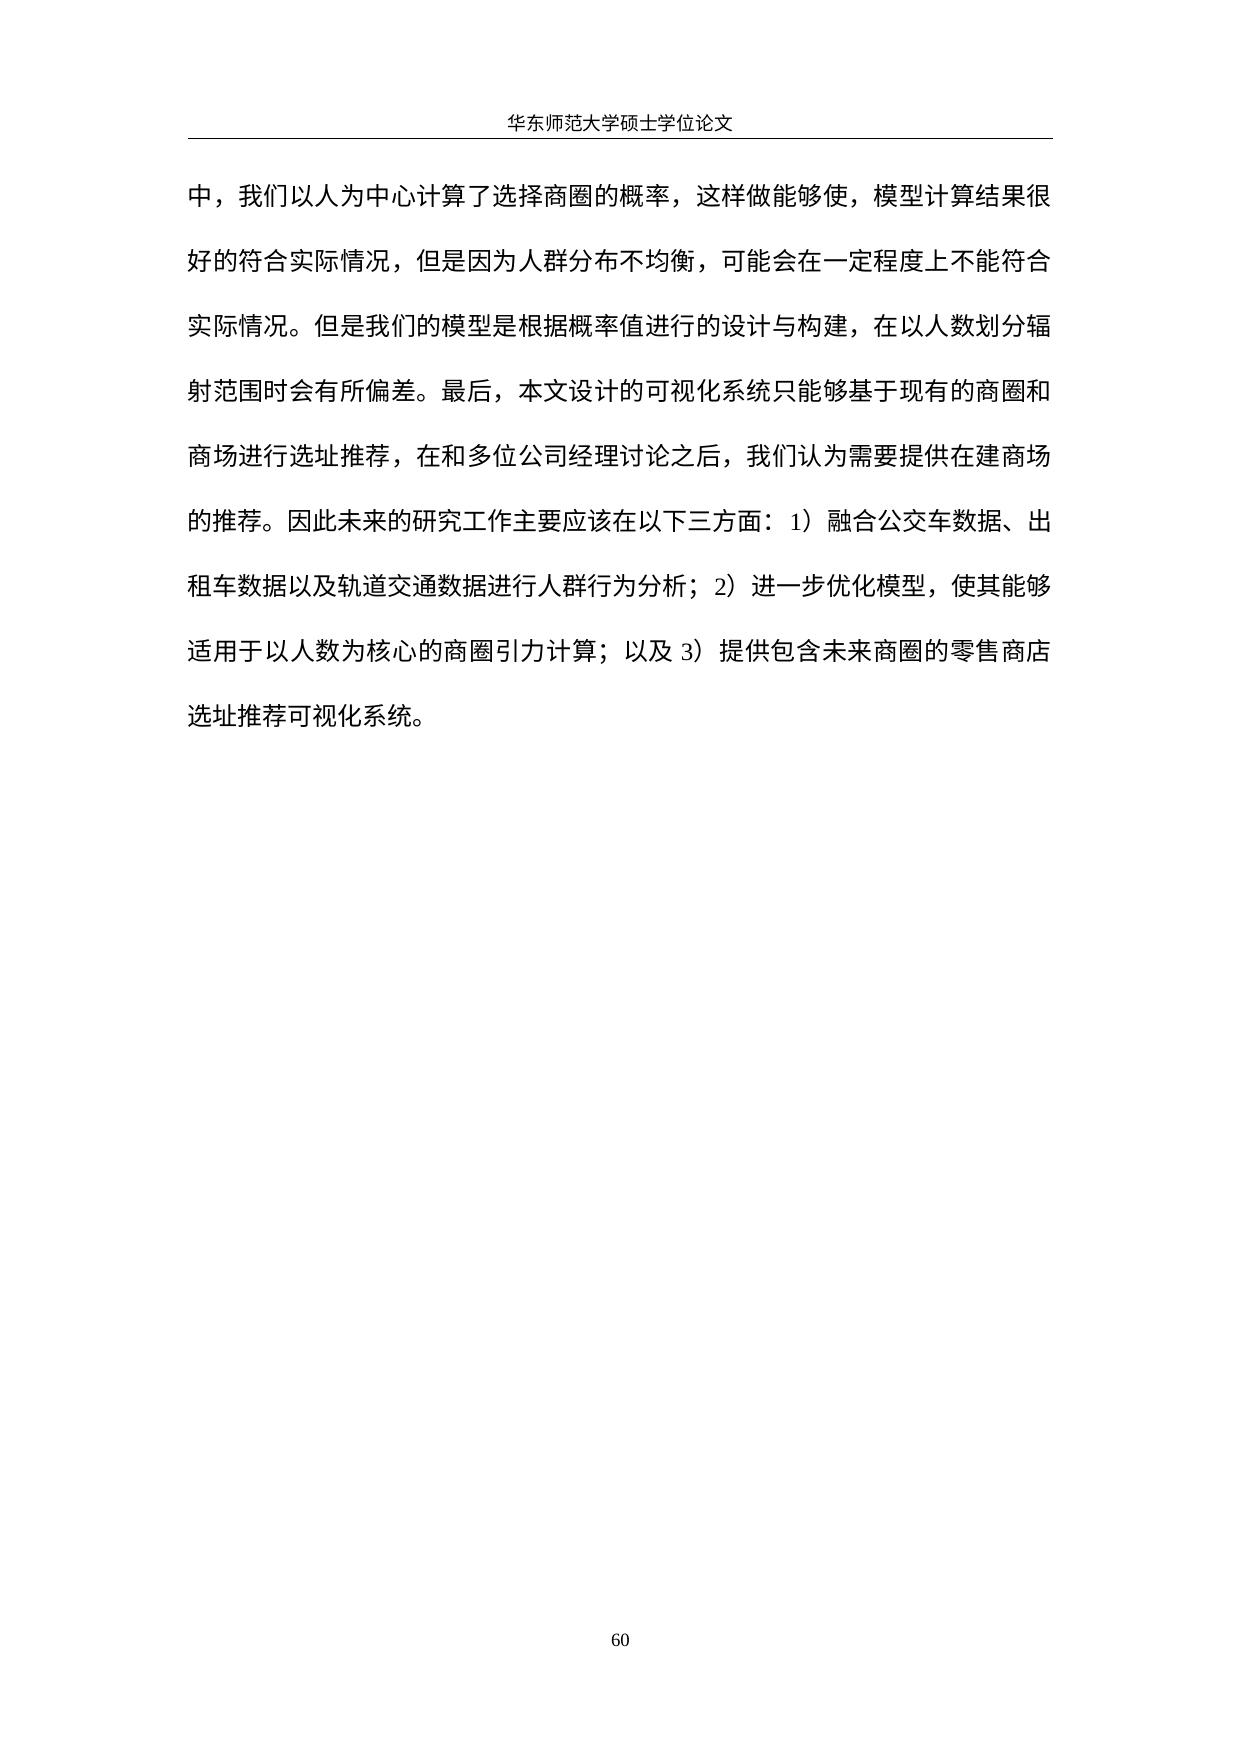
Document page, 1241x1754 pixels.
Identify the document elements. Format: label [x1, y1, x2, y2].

text [187, 162, 1053, 747]
